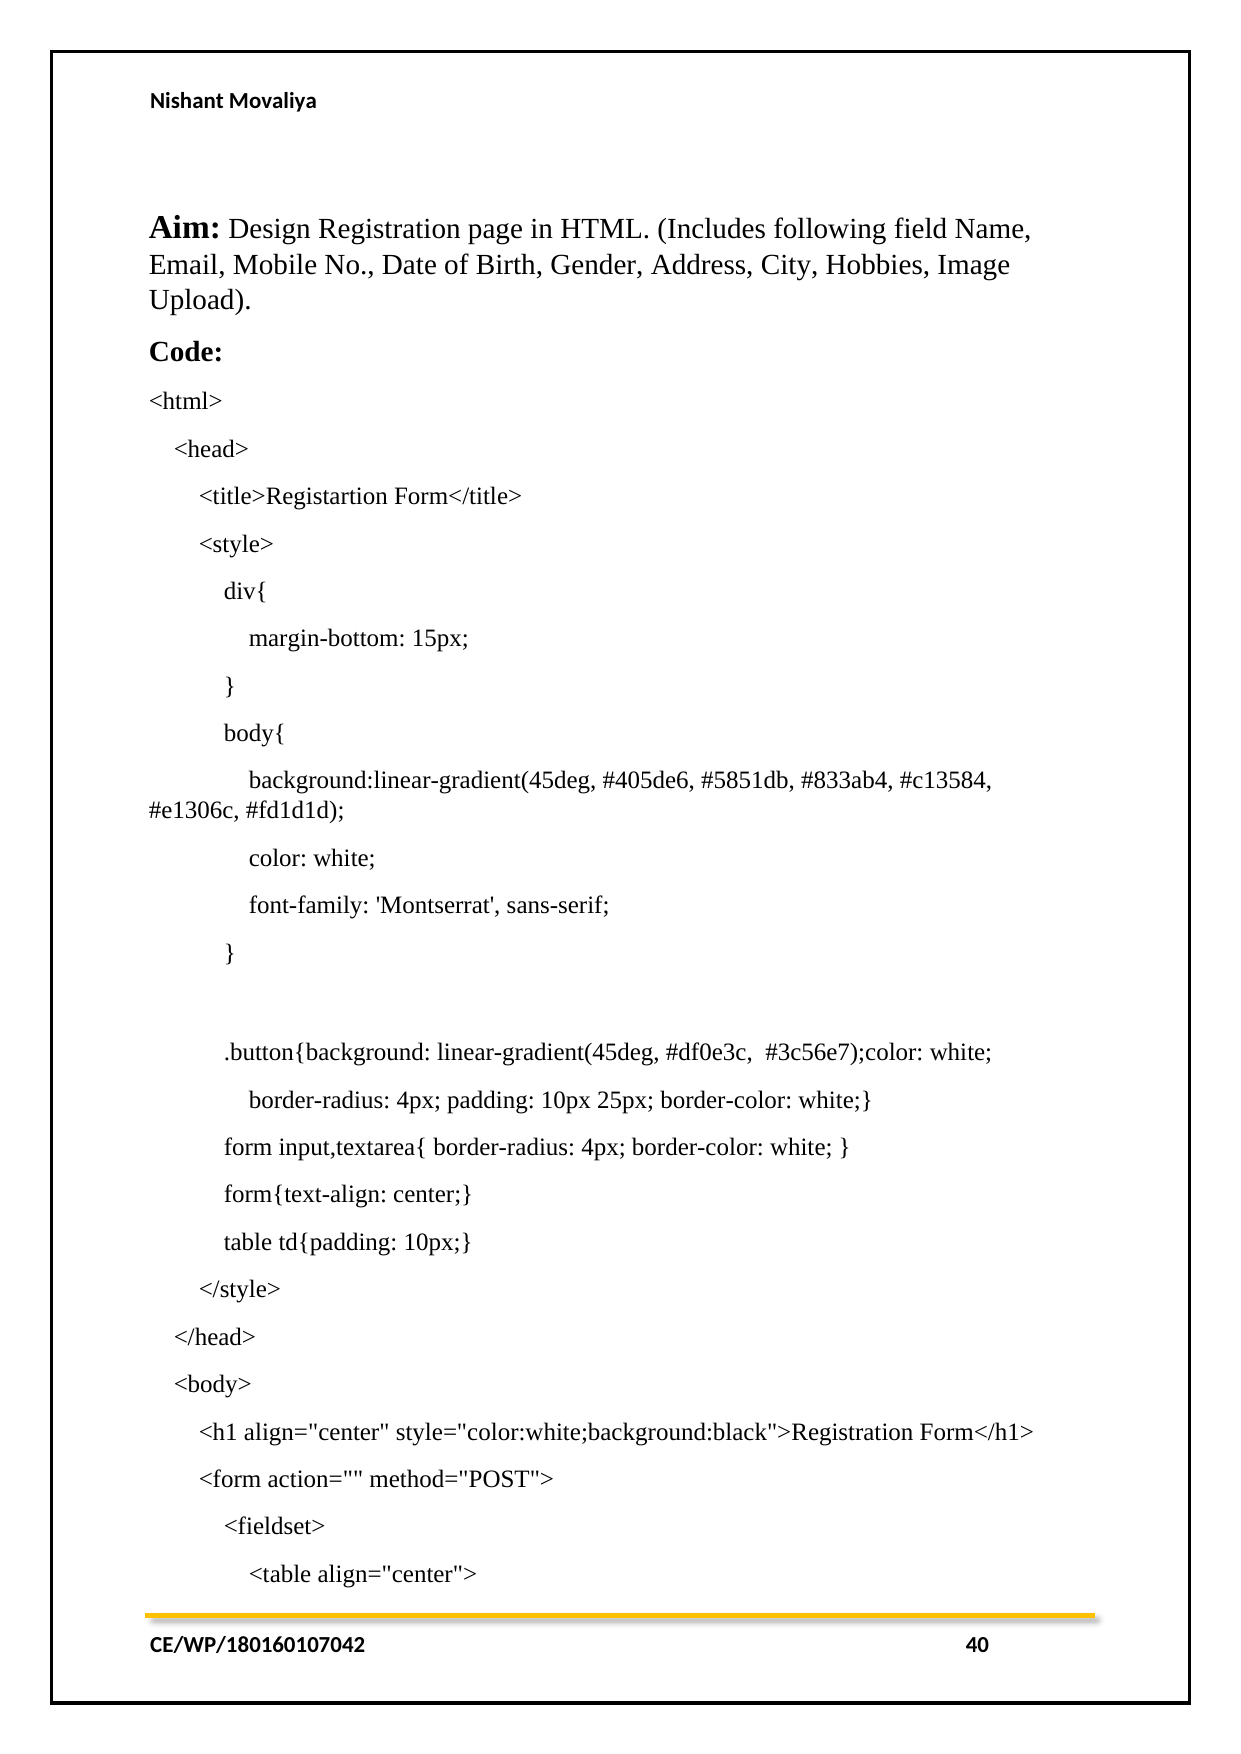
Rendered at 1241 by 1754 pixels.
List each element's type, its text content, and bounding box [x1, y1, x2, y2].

text <head> [148, 434, 1076, 463]
text } [148, 671, 1076, 699]
text <form action="" method="POST"> [148, 1464, 1076, 1493]
text <h1 align="center" style="color:white;background:black">Registration Form</h1> [148, 1417, 1076, 1445]
text font-family: 'Montserrat', sans-serif; [148, 890, 1076, 919]
text } [148, 938, 1076, 966]
text form{text-align: center;} [148, 1179, 1076, 1208]
text border-radius: 4px; padding: 10px 25px; border-color: white;} [148, 1085, 1076, 1113]
text </style> [148, 1274, 1076, 1303]
text table td{padding: 10px;} [148, 1227, 1076, 1256]
text form input,textarea{ border-radius: 4px; border-color: white; } [148, 1132, 1076, 1161]
text <fieldset> [148, 1511, 1076, 1540]
text margin-bottom: 15px; [148, 623, 1076, 652]
text background:linear-gradient(45deg, #405de6, #5851db, #833ab4, #c13584, #e1306c, #fd1d1d); [148, 766, 1076, 824]
text <style> [148, 529, 1076, 557]
text <body> [148, 1369, 1076, 1398]
text Code: [148, 334, 1076, 368]
text div{ [148, 576, 1076, 605]
text body{ [148, 718, 1076, 747]
text .button{background: linear-gradient(45deg, #df0e3c, #3c56e7);color: white; [148, 1037, 1076, 1066]
text <table align="center"> [148, 1559, 1076, 1587]
text <html> [148, 386, 1076, 415]
text color: white; [148, 843, 1076, 872]
text <title>Registartion Form</title> [148, 481, 1076, 510]
text </head> [148, 1322, 1076, 1351]
picture [141, 1608, 1109, 1632]
text Aim: Design Registration page in HTML. (Includes following field Name, Email, Mobile No., Date of Birth, Gender, Address, City, Hobbies, Image Upload). [148, 207, 1076, 315]
